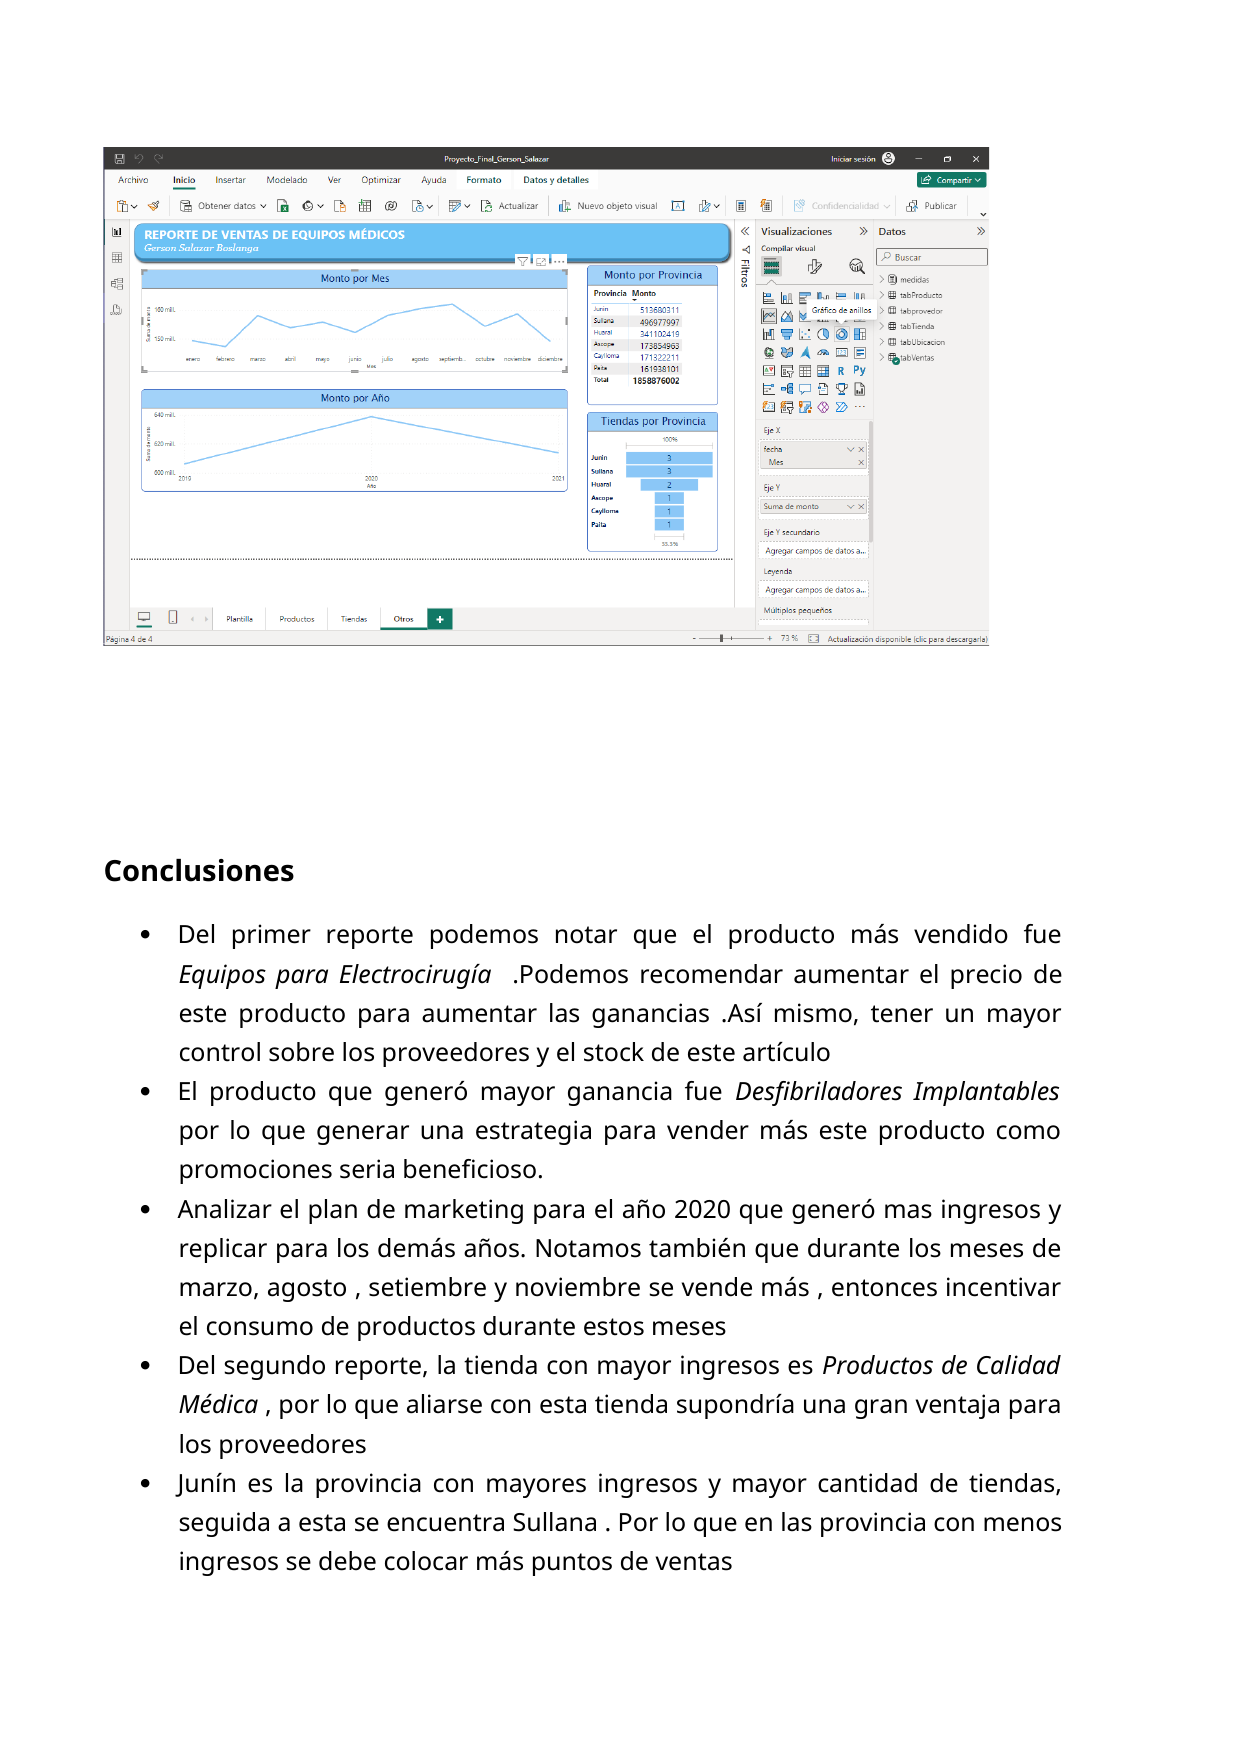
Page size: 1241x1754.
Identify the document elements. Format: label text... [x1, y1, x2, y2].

list Analizar el plan de marketing para el año 2020 que generó mas ingresos y replicar para los demás años. Notamos también que durante los meses de marzo, agosto , setiembre y noviembre se vende más , entonces incentivar el consumo de productos durante estos meses [141, 1191, 1063, 1343]
list El producto que generó mayor ganancia fue Desfibriladores Implantables por lo que generar una estrategia para vender más este producto como promociones seria beneficioso. [141, 1074, 1063, 1186]
text Conclusiones [103, 851, 1063, 890]
list Del primer reporte podemos notar que el producto más vendido fue Equipos para Electrocirugía .Podemos recomendar aumentar el precio de este producto para aumentar las ganancias .Así mismo, tener un mayor control sobre los proveedores y el stock de este artículo [141, 917, 1063, 1069]
picture [103, 147, 990, 646]
list Junín es la provincia con mayores ingresos y mayor cantidad de tiendas, seguida a esta se encuentra Sullana . Por lo que en las provincia con menos ingresos se debe colocar más puntos de ventas [141, 1466, 1063, 1578]
list Del segundo reporte, la tienda con mayor ingresos es Productos de Calidad Médica , por lo que aliarse con esta tienda supondría una gran ventaja para los proveedores [141, 1348, 1063, 1460]
